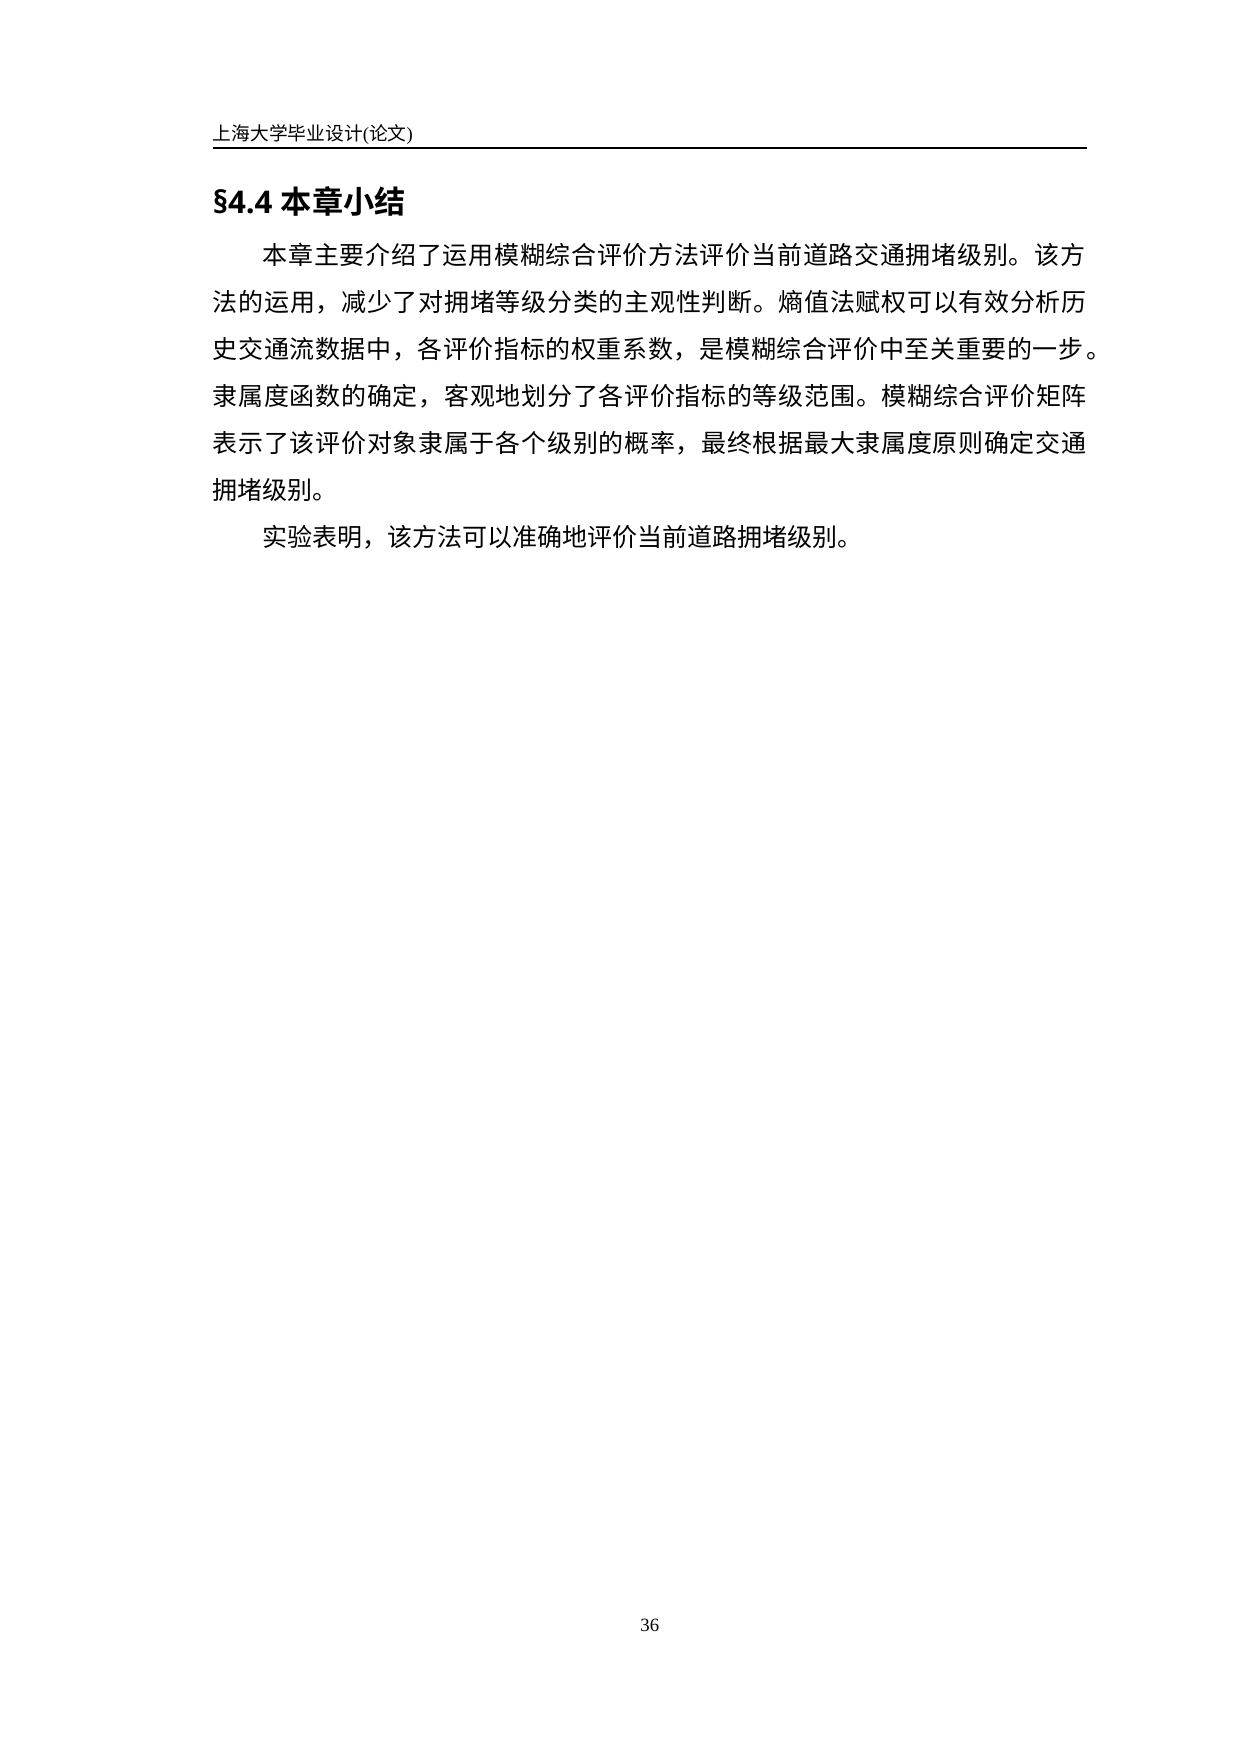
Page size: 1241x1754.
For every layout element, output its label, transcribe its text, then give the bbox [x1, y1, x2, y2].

text 本章主要介绍了运用模糊综合评价方法评价当前道路交通拥堵级别。该方法的运用，减少了对拥堵等级分类的主观性判断。熵值法赋权可以有效分析历史交通流数据中，各评价指标的权重系数，是模糊综合评价中至关重要的一步。隶属度函数的确定，客观地划分了各评价指标的等级范围。模糊综合评价矩阵表示了该评价对象隶属于各个级别的概率，最终根据最大隶属度原则确定交通拥堵级别。 [213, 235, 1087, 507]
subtitle 本章小结 [213, 177, 1087, 223]
text 实验表明，该方法可以准确地评价当前道路拥堵级别。 [213, 518, 1087, 554]
